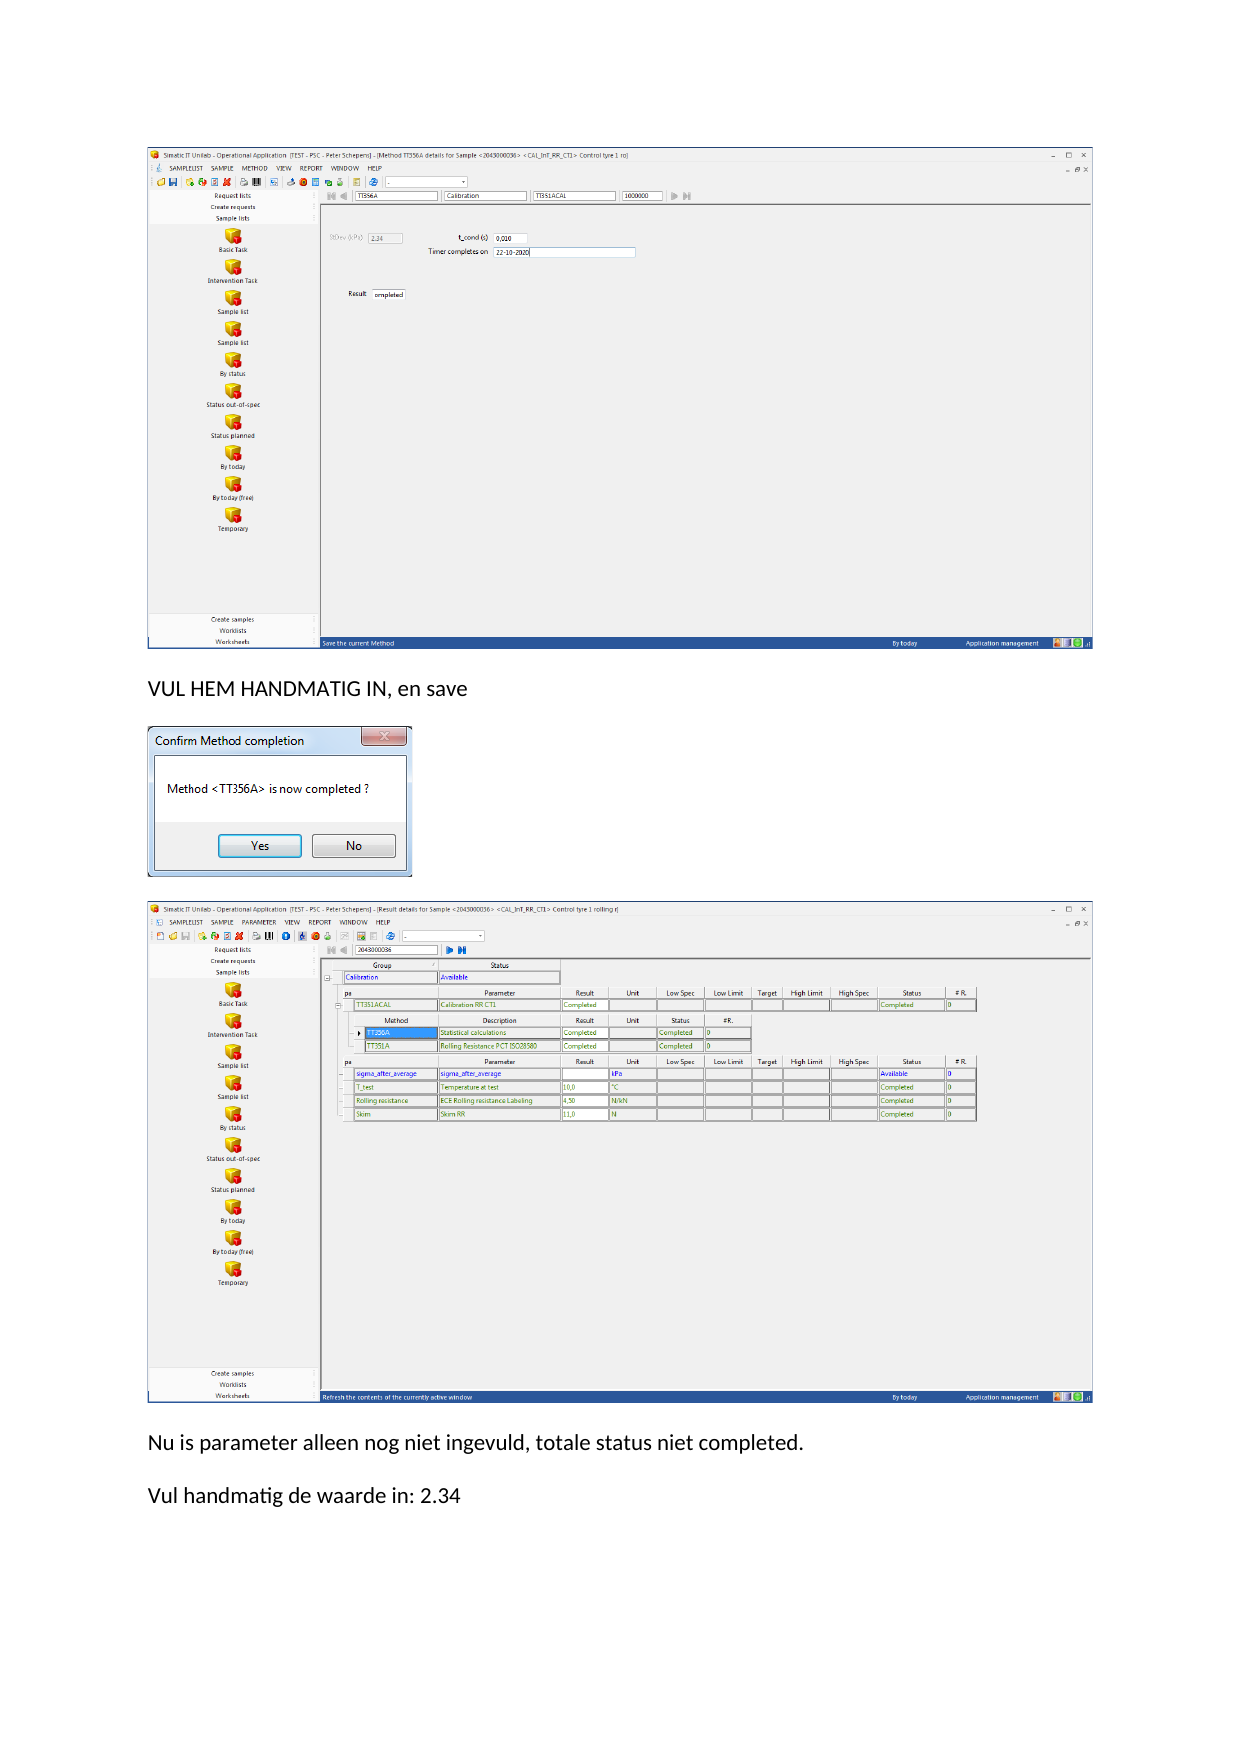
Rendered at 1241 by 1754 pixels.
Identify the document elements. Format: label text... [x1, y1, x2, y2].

text VUL HEM HANDMATIG IN, en save [148, 674, 1093, 702]
text Nu is parameter alleen nog niet ingevuld, totale status niet completed. [148, 1428, 1093, 1456]
text Vul handmatig de waarde in: 2.34 [148, 1481, 1093, 1509]
picture [147, 147, 1093, 649]
picture [147, 726, 413, 877]
picture [147, 901, 1093, 1403]
